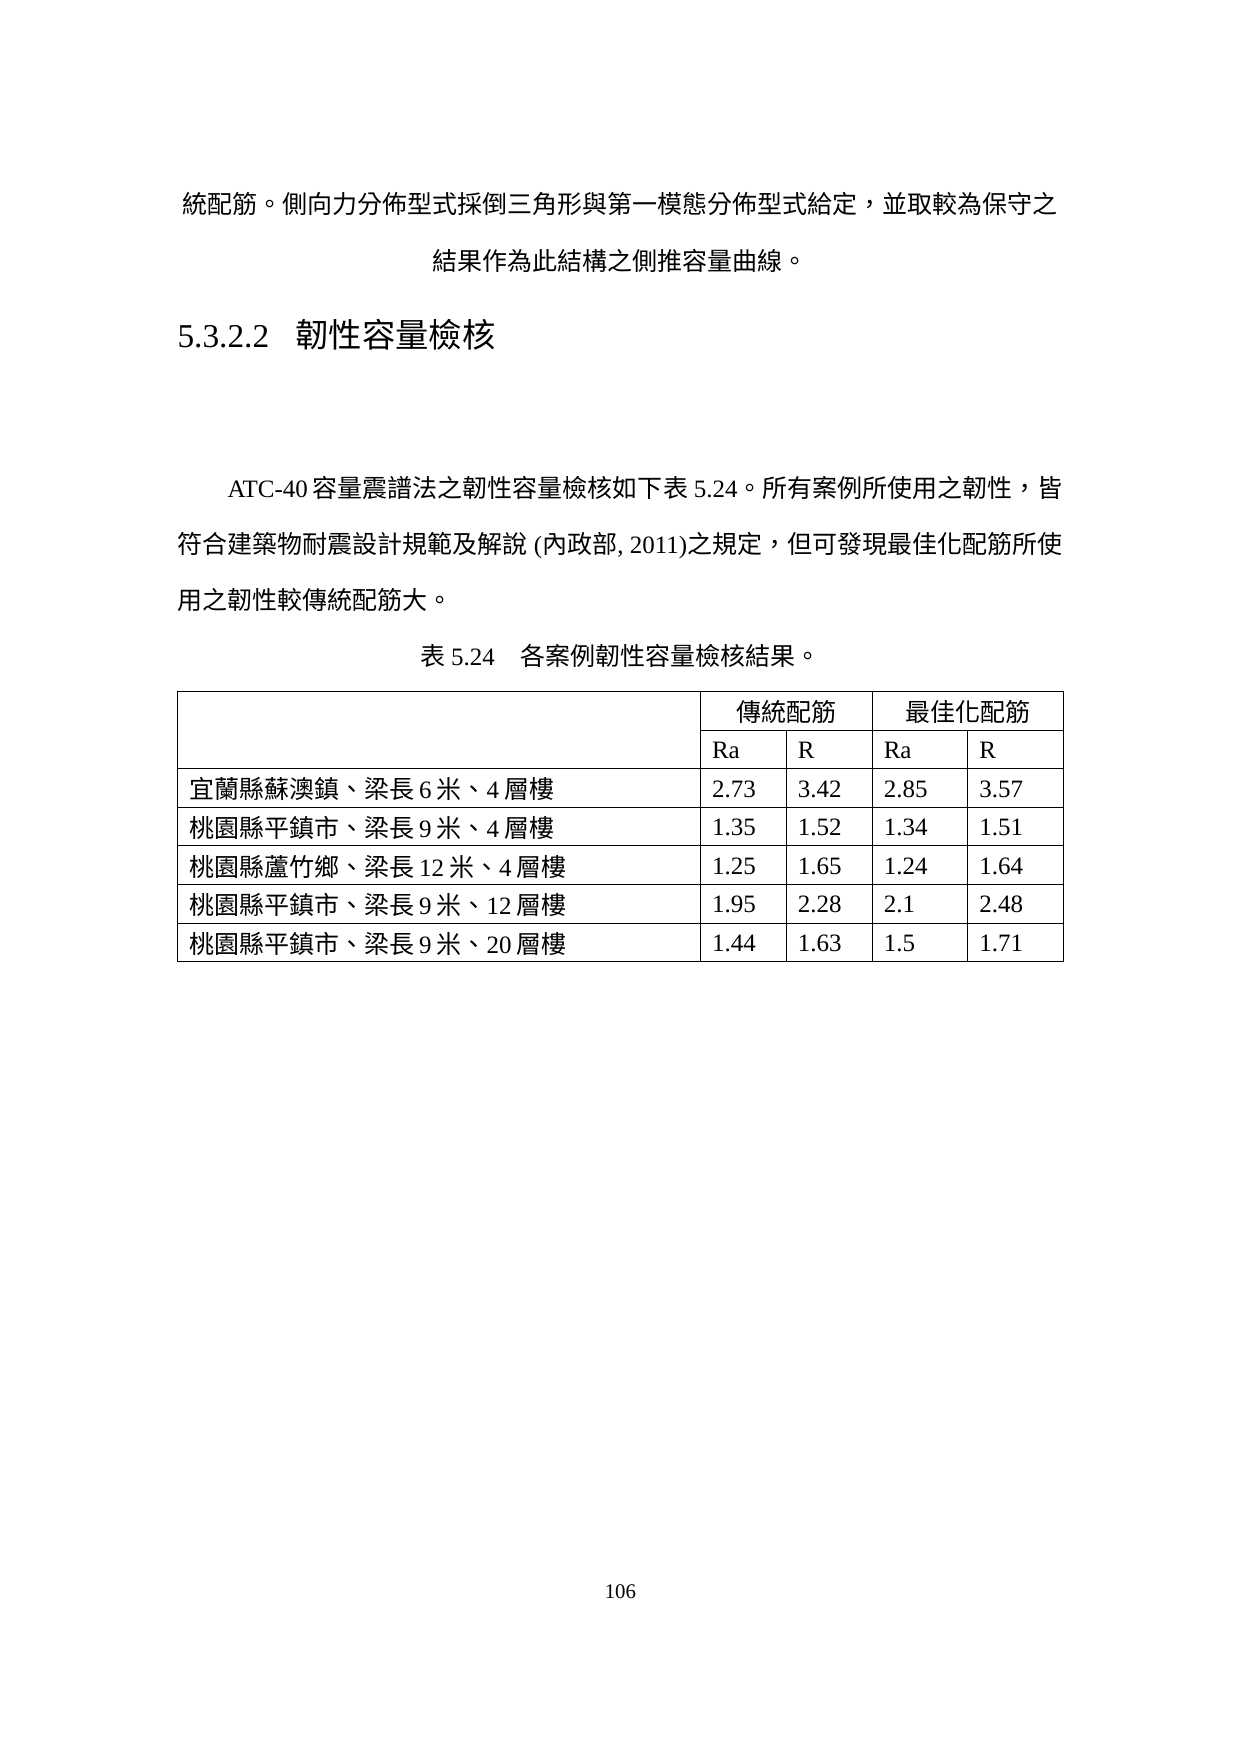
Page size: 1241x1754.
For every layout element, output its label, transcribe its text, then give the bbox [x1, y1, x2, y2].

table_header [178, 692, 700, 768]
table_cell 1.63 [787, 924, 872, 961]
table_cell R [968, 731, 1063, 768]
table_cell 桃園縣蘆竹鄉、梁長12米、4層樓 [178, 846, 700, 884]
table_cell 2.85 [873, 769, 967, 807]
table_cell R [787, 731, 872, 768]
table_cell 1.24 [873, 846, 967, 884]
table_cell 1.44 [701, 924, 786, 961]
table_cell 2.48 [968, 885, 1063, 922]
table_cell Ra [701, 731, 786, 768]
table_cell 3.42 [787, 769, 872, 807]
table_cell 1.64 [968, 846, 1063, 884]
table_cell 1.35 [701, 808, 786, 845]
table_cell 桃園縣平鎮市、梁長9米、4層樓 [178, 808, 700, 845]
table_cell 1.51 [968, 808, 1063, 845]
subtitle 韌性容量檢核 [177, 296, 1063, 371]
table_cell Ra [873, 731, 967, 768]
table_header 傳統配筋 [701, 692, 872, 730]
table_cell 1.95 [701, 885, 786, 922]
table_cell 宜蘭縣蘇澳鎮、梁長6米、4層樓 [178, 769, 700, 807]
table_cell 1.25 [701, 846, 786, 884]
table_header 最佳化配筋 [873, 692, 1063, 730]
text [177, 184, 1063, 278]
table_cell 桃園縣平鎮市、梁長9米、20層樓 [178, 924, 700, 961]
table_cell 1.65 [787, 846, 872, 884]
table_cell 2.73 [701, 769, 786, 807]
table_cell 1.52 [787, 808, 872, 845]
table_cell 1.34 [873, 808, 967, 845]
table_cell 1.5 [873, 924, 967, 961]
table_cell 桃園縣平鎮市、梁長9米、12層樓 [178, 885, 700, 922]
table_cell 2.28 [787, 885, 872, 922]
table_cell 1.71 [968, 924, 1063, 961]
table_cell 2.1 [873, 885, 967, 922]
table_cell 3.57 [968, 769, 1063, 807]
